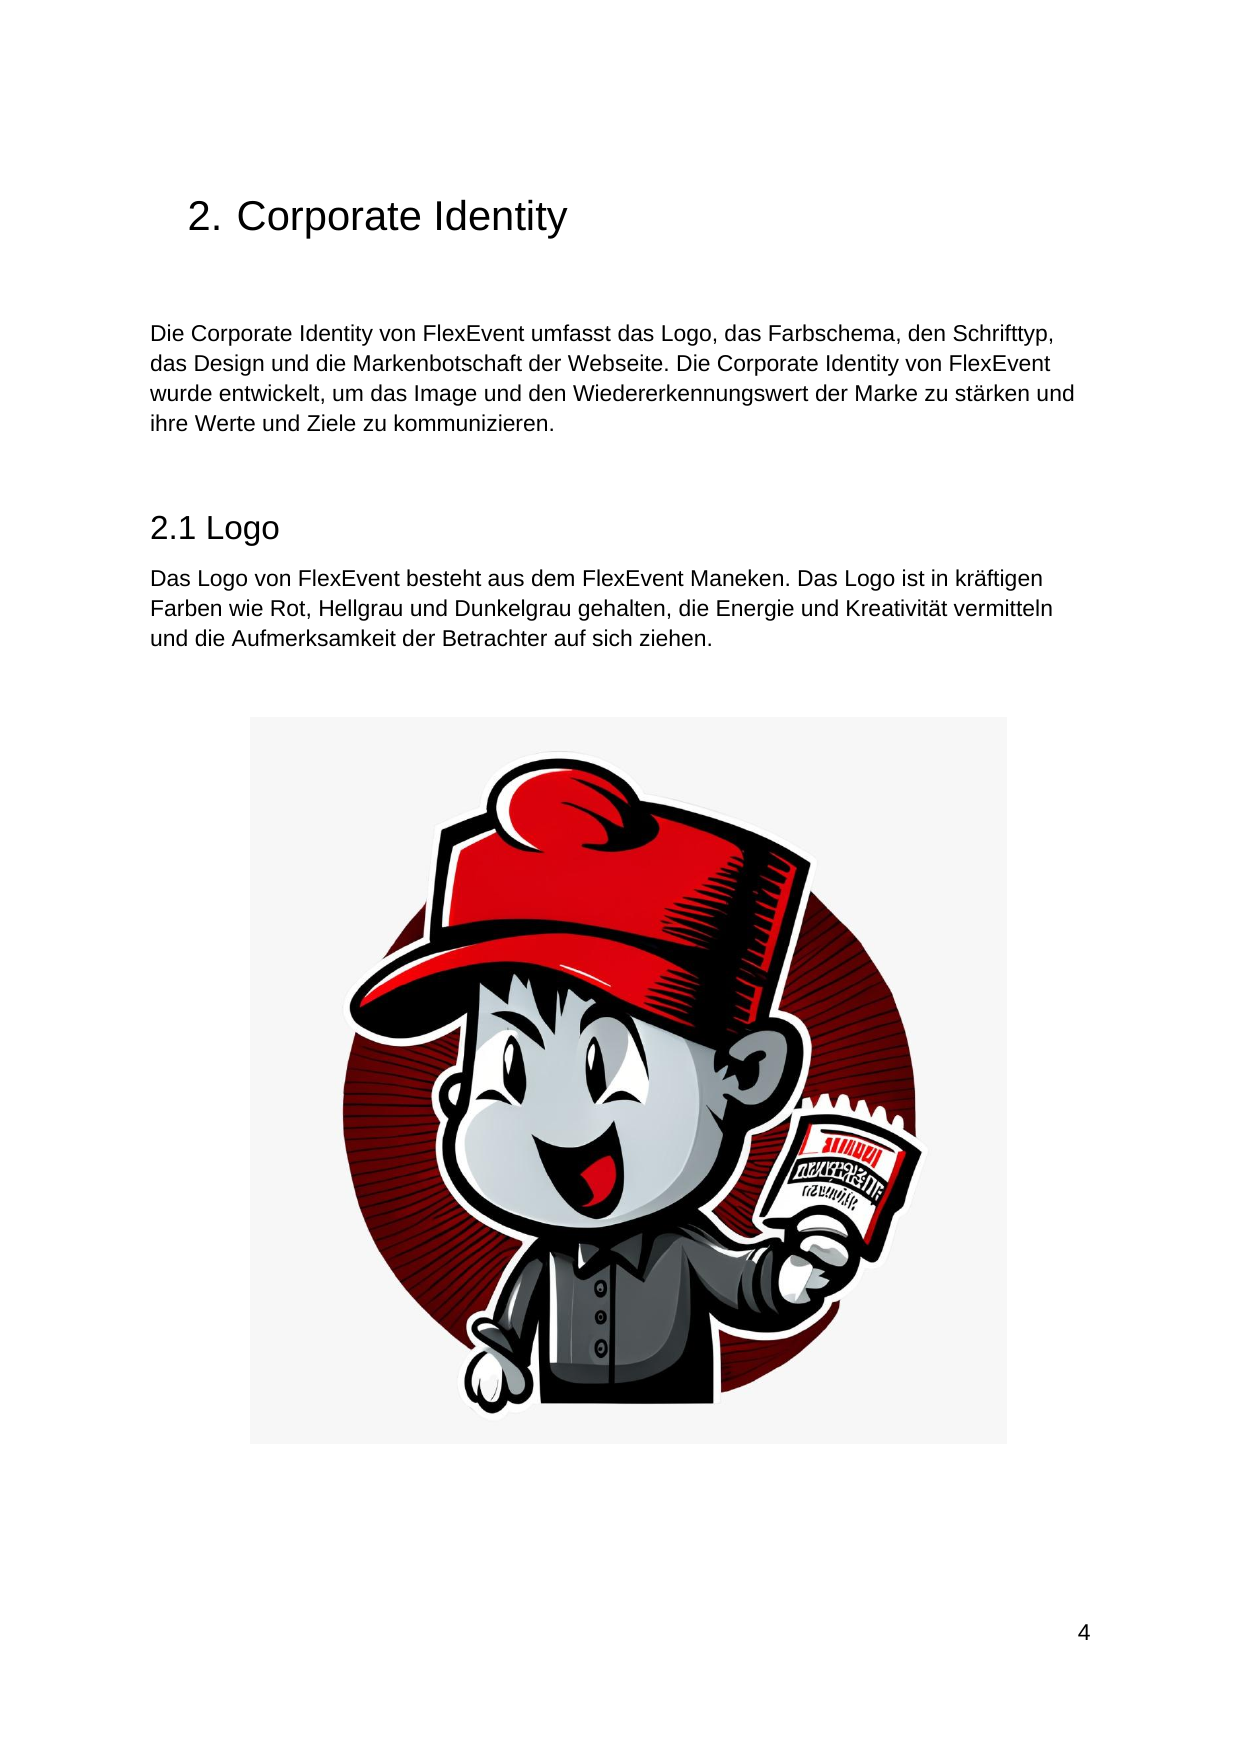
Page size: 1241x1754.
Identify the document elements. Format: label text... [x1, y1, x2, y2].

subtitle 2.1 Logo [150, 508, 1090, 547]
picture [250, 717, 1007, 1444]
text Die Corporate Identity von FlexEvent umfasst das Logo, das Farbschema, den Schrifttyp, das Design und die Markenbotschaft der Webseite. Die Corporate Identity von FlexEvent wurde entwickelt, um das Image und den Wiedererkennungswert der Marke zu stärken und ihre Werte und Ziele zu kommunizieren. [150, 320, 1090, 437]
text Das Logo von FlexEvent besteht aus dem FlexEvent Maneken. Das Logo ist in kräftigen Farben wie Rot, Hellgrau und Dunkelgrau gehalten, die Energie und Kreativität vermitteln und die Aufmerksamkeit der Betrachter auf sich ziehen. [150, 565, 1090, 652]
subtitle Corporate Identity [187, 192, 1090, 239]
